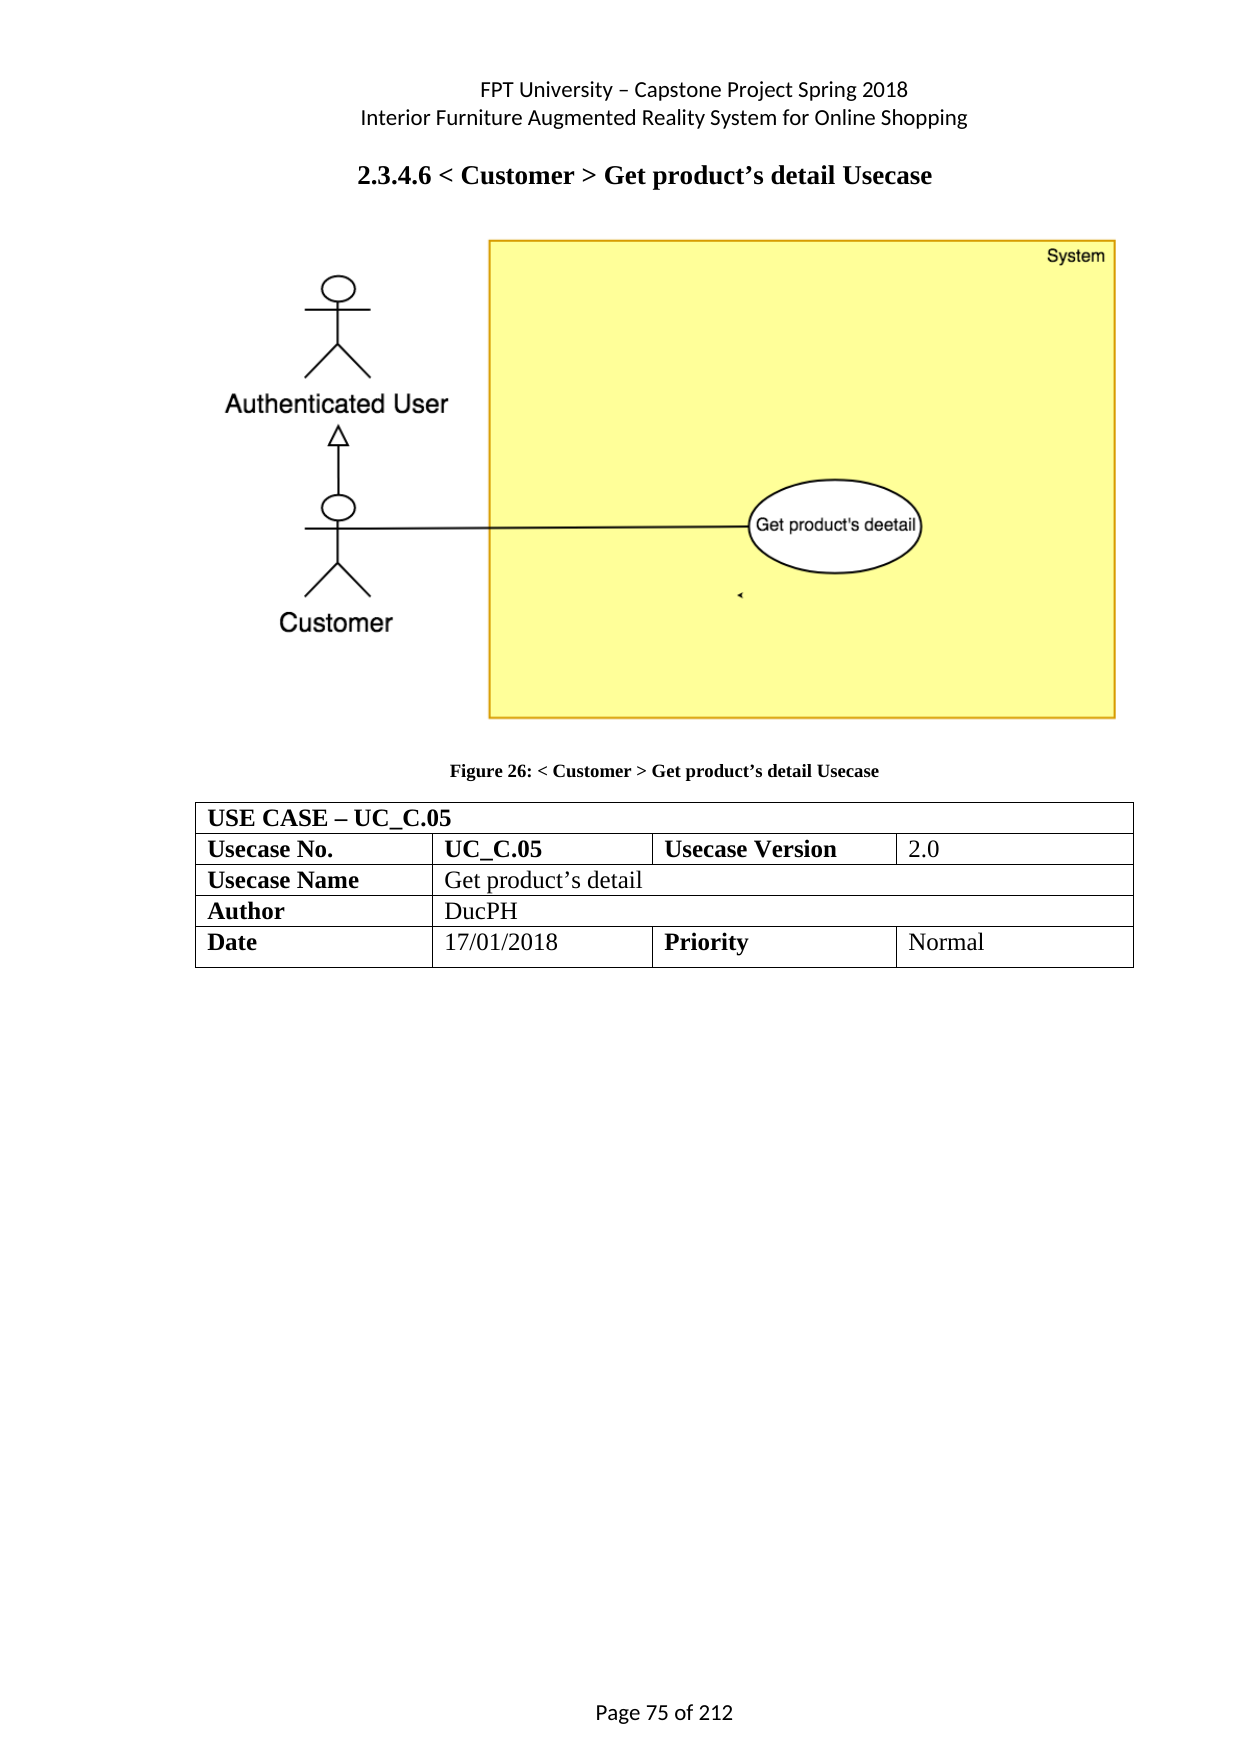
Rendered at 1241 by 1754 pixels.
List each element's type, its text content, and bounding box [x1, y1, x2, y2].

table_cell Usecase Name [196, 865, 432, 895]
table_cell Author [196, 896, 432, 926]
table_cell UC_C.05 [433, 834, 652, 864]
table_cell Get product’s detail [433, 865, 1133, 895]
picture [207, 193, 1195, 760]
table_cell Date [196, 927, 432, 967]
table_cell 2.0 [897, 834, 1133, 864]
text 2.3.4.6 < Customer > Get product’s detail Usecase [282, 159, 1122, 190]
table_header USE CASE – UC_C.05 [196, 803, 1133, 833]
table_cell Usecase Version [653, 834, 896, 864]
table_cell DucPH [433, 896, 1133, 926]
table_cell 17/01/2018 [433, 927, 652, 967]
table_cell Usecase No. [196, 834, 432, 864]
text Figure 26: < Customer > Get product’s detail Usecase [207, 760, 1122, 781]
table_cell Normal [897, 927, 1133, 967]
table_cell Priority [653, 927, 896, 967]
